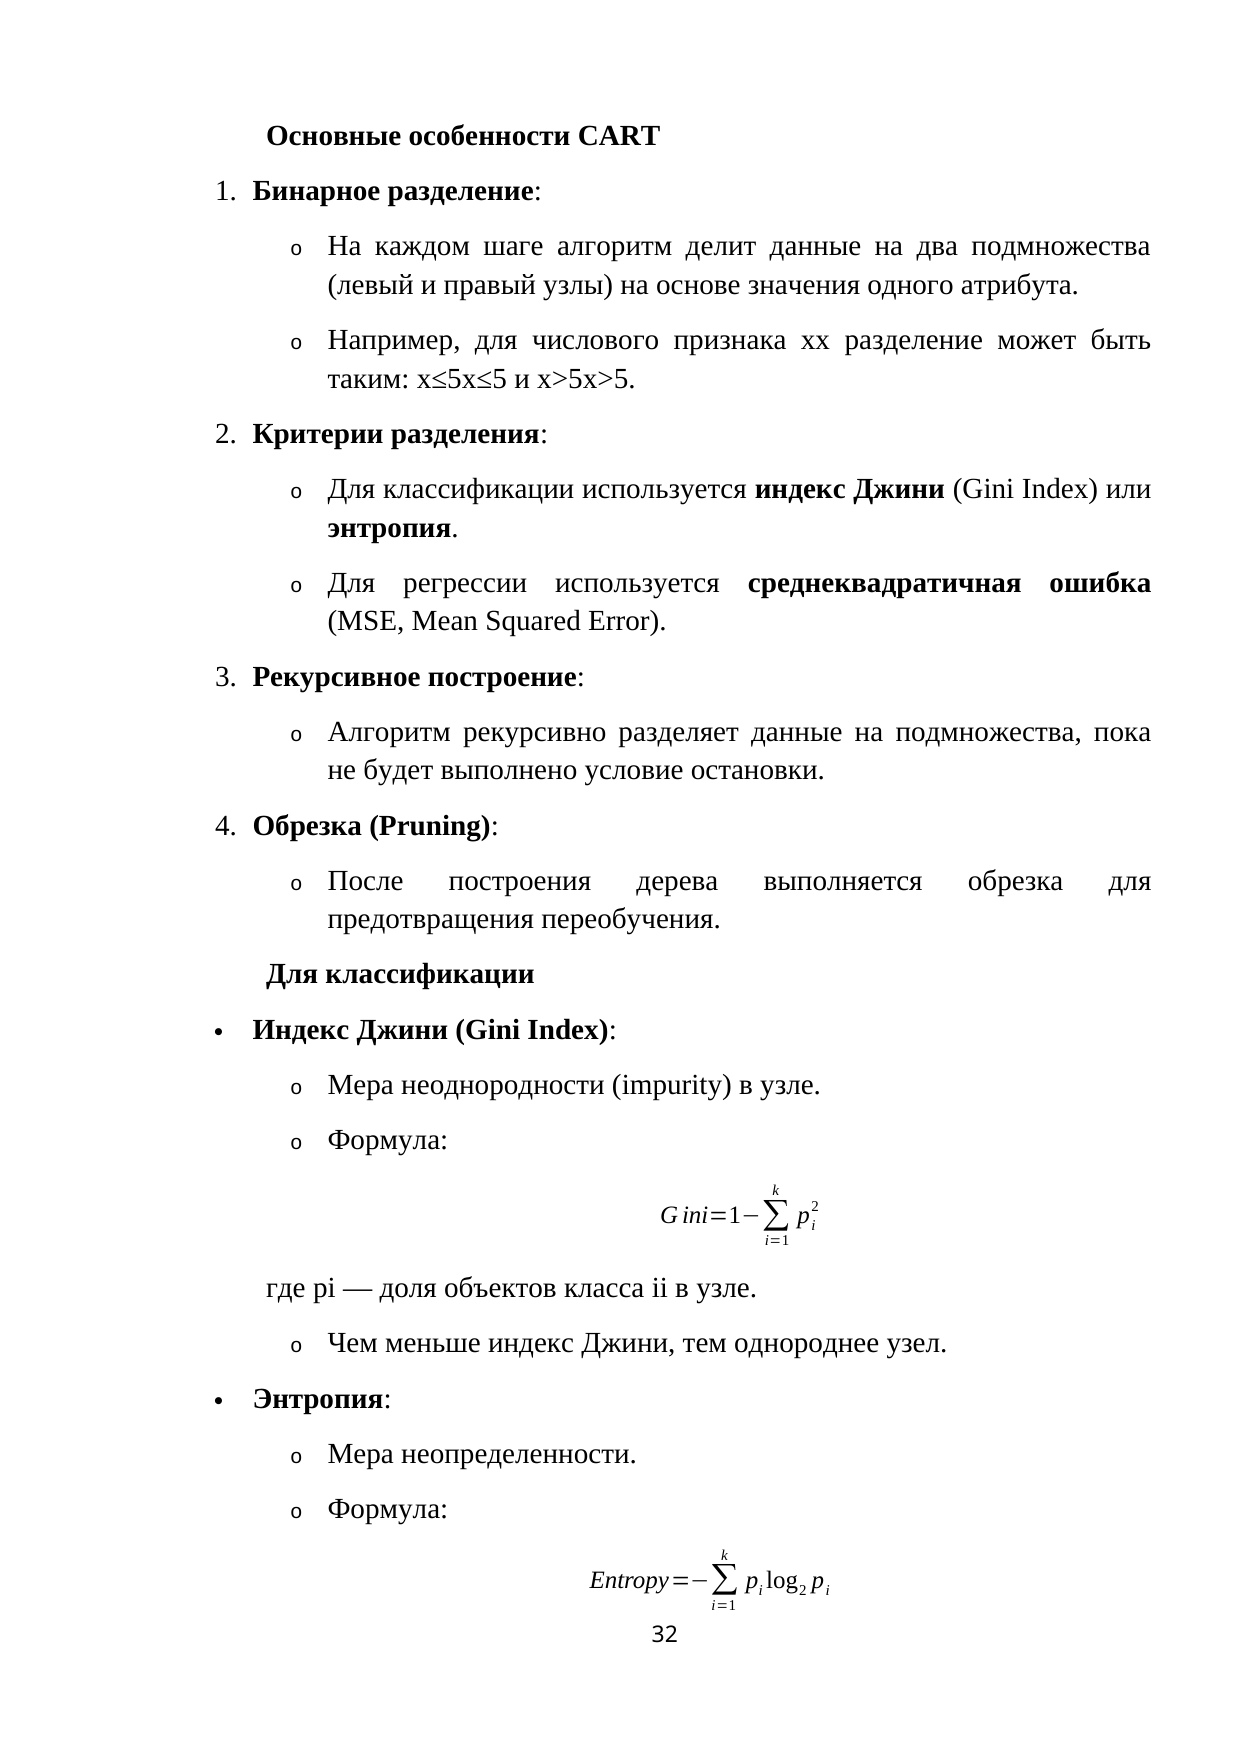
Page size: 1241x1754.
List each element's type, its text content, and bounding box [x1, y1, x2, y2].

list Чем меньше индекс Джини, тем однороднее узел. [290, 1326, 1152, 1359]
text Основные особенности CART [177, 118, 1152, 152]
list Алгоритм рекурсивно разделяет данные на подмножества, пока не будет выполнено условие остановки. [290, 714, 1152, 786]
list Обрезка (Pruning): [215, 808, 1152, 841]
list На каждом шаге алгоритм делит данные на два подмножества (левый и правый узлы) на основе значения одного атрибута. [290, 228, 1152, 301]
list Мера неопределенности. [290, 1436, 1152, 1469]
list Мера неоднородности (impurity) в узле. [290, 1067, 1152, 1101]
list Для классификации используется индекс Джини (Gini Index) или энтропия. [290, 471, 1152, 543]
list Рекурсивное построение: [215, 659, 1152, 692]
list Для регрессии используется среднеквадратичная ошибка (MSE, Mean Squared Error). [290, 565, 1152, 637]
text где pi — доля объектов класса ii в узле. [177, 1270, 1152, 1304]
list Критерии разделения: [215, 416, 1152, 449]
list Например, для числового признака xx разделение может быть таким: x≤5x≤5 и x>5x>5. [290, 322, 1152, 394]
list Индекс Джини (Gini Index): [215, 1012, 1152, 1045]
list Бинарное разделение: [215, 173, 1152, 207]
list После построения дерева выполняется обрезка для предотвращения переобучения. [290, 863, 1152, 935]
list Формула: [290, 1491, 1152, 1525]
text Для классификации [177, 957, 1152, 990]
list Формула: [290, 1122, 1152, 1156]
list Энтропия: [215, 1381, 1152, 1414]
